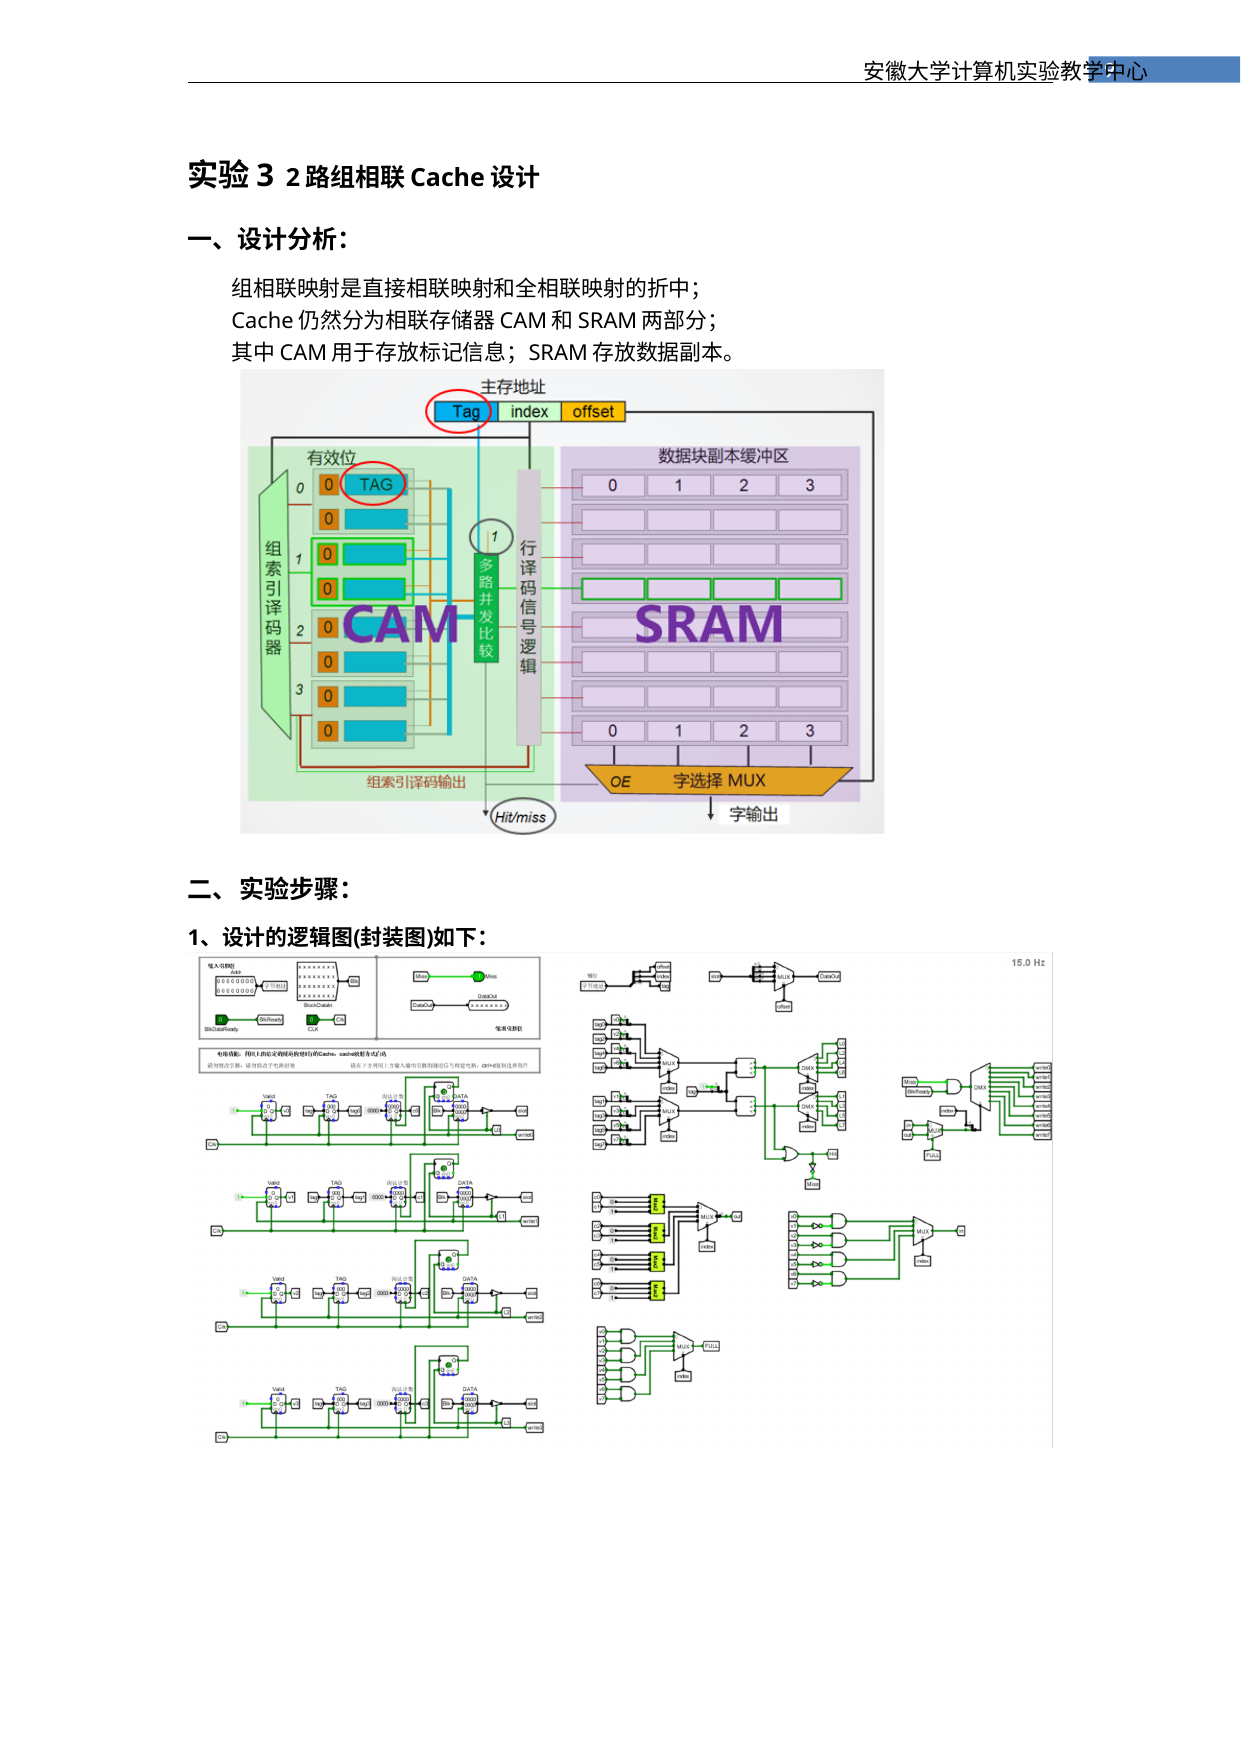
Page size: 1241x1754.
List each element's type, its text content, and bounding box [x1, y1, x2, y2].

text Cache仍然分为相联存储器CAM和SRAM两部分； [187, 303, 1053, 335]
text 组相联映射是直接相联映射和全相联映射的折中； [187, 270, 1053, 303]
list 实验步骤： [187, 855, 1053, 920]
picture [231, 367, 901, 839]
text 1、设计的逻辑图(封装图)如下： [187, 920, 1053, 952]
text 实验3 2路组相联Cache设计 [187, 140, 1053, 205]
text 其中CAM用于存放标记信息；SRAM存放数据副本。 [187, 335, 1053, 368]
text 一、设计分析： [187, 205, 1053, 270]
picture [187, 952, 1053, 1448]
